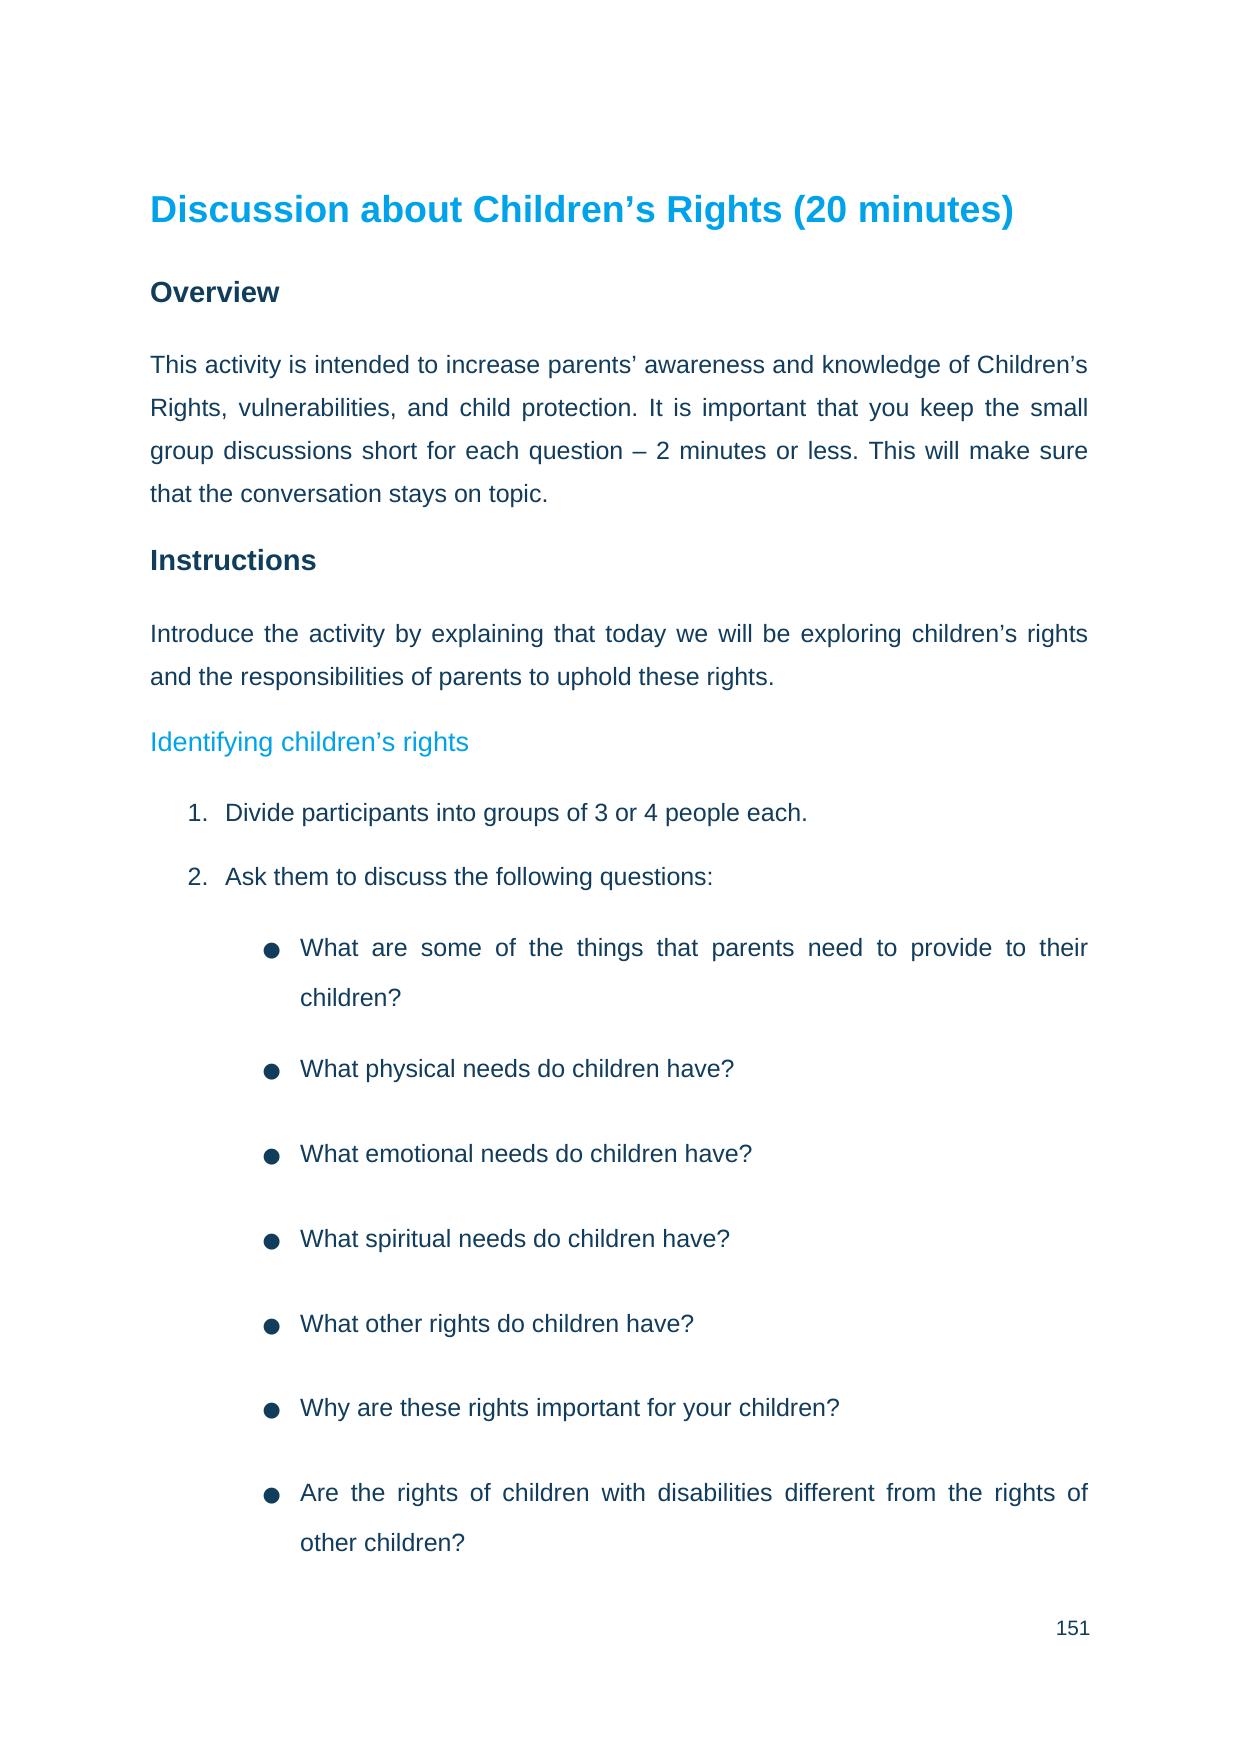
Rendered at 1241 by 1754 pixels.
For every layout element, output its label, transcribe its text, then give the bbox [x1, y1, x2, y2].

subtitle Overview [150, 274, 1090, 308]
list What emotional needs do children have? [262, 1131, 1090, 1174]
list What spiritual needs do children have? [262, 1216, 1090, 1259]
subtitle Instructions [150, 543, 1090, 577]
list Are the rights of children with disabilities different from the rights of other children? [262, 1471, 1090, 1557]
text This activity is intended to increase parents’ awareness and knowledge of Children’s Rights, vulnerabilities, and child protection. It is important that you keep the small group discussions short for each question – 2 minutes or less. This will make sure that the conversation stays on topic. [150, 350, 1090, 508]
list What are some of the things that parents need to provide to their children? [262, 925, 1090, 1011]
subtitle Identifying children’s rights [150, 726, 1090, 757]
text Introduce the activity by explaining that today we will be exploring children’s rights and the responsibilities of parents to uphold these rights. [150, 618, 1090, 690]
list What physical needs do children have? [262, 1046, 1090, 1089]
list Ask them to discuss the following questions: [187, 861, 1090, 890]
subtitle Discussion about Children’s Rights (20 minutes) [150, 187, 1090, 231]
list Why are these rights important for your children? [262, 1386, 1090, 1429]
list What other rights do children have? [262, 1301, 1090, 1344]
list Divide participants into groups of 3 or 4 people each. [187, 797, 1090, 826]
